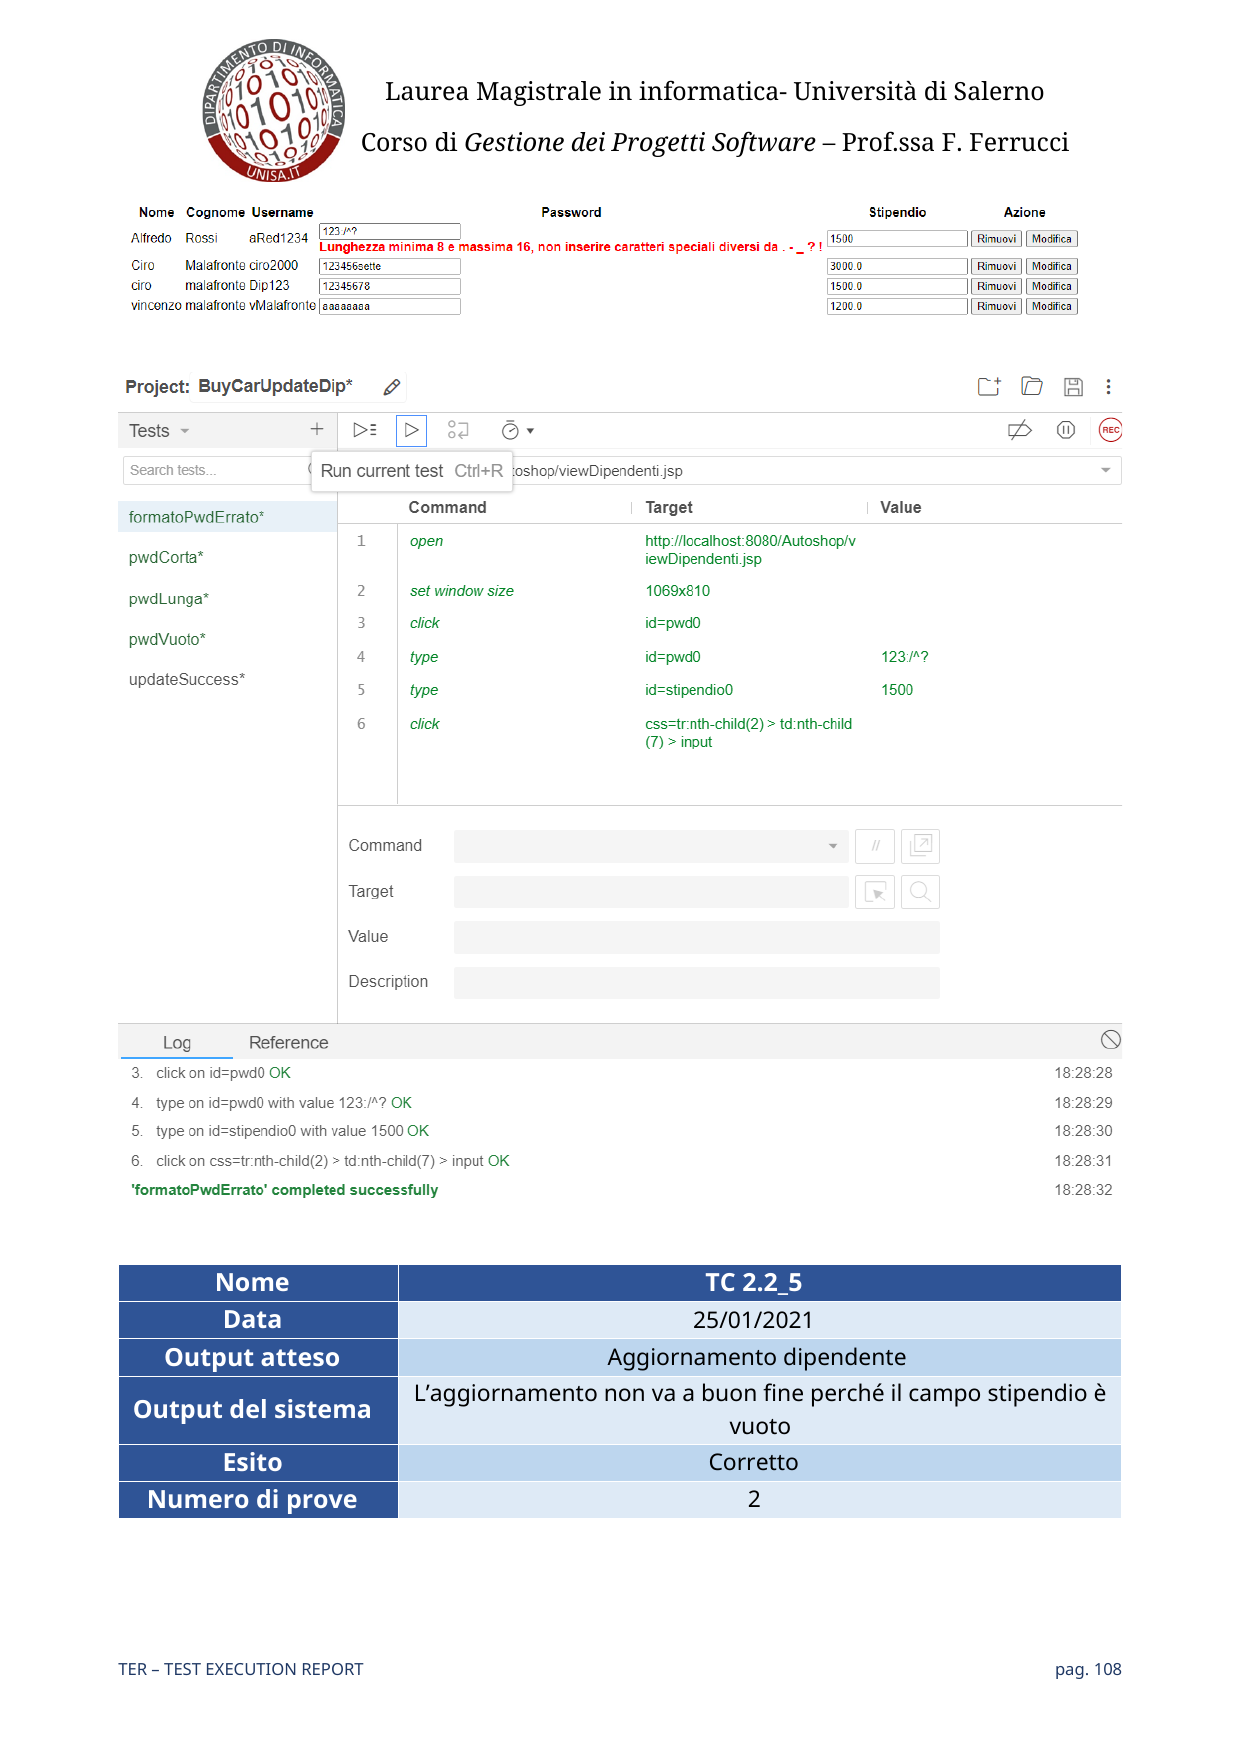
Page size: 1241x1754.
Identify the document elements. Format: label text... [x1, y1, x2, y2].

table_header TC 2.2_5 [399, 1265, 1121, 1301]
picture [118, 203, 1123, 354]
table_header Nome [119, 1265, 398, 1301]
table_cell Aggiornamento dipendente [399, 1339, 1121, 1376]
table_cell Esito [119, 1445, 398, 1481]
table_cell 25/01/2021 [399, 1302, 1121, 1338]
table_cell Output del sistema [119, 1377, 398, 1444]
table_cell 2 [399, 1482, 1121, 1518]
table_cell Corretto [399, 1445, 1121, 1481]
table_cell Output atteso [119, 1339, 398, 1376]
table_cell L’aggiornamento non va a buon fine perché il campo stipendio è vuoto [399, 1377, 1121, 1444]
table_cell Numero di prove [119, 1482, 398, 1518]
picture [118, 372, 1123, 1199]
table_cell Data [119, 1302, 398, 1338]
picture [202, 39, 345, 182]
